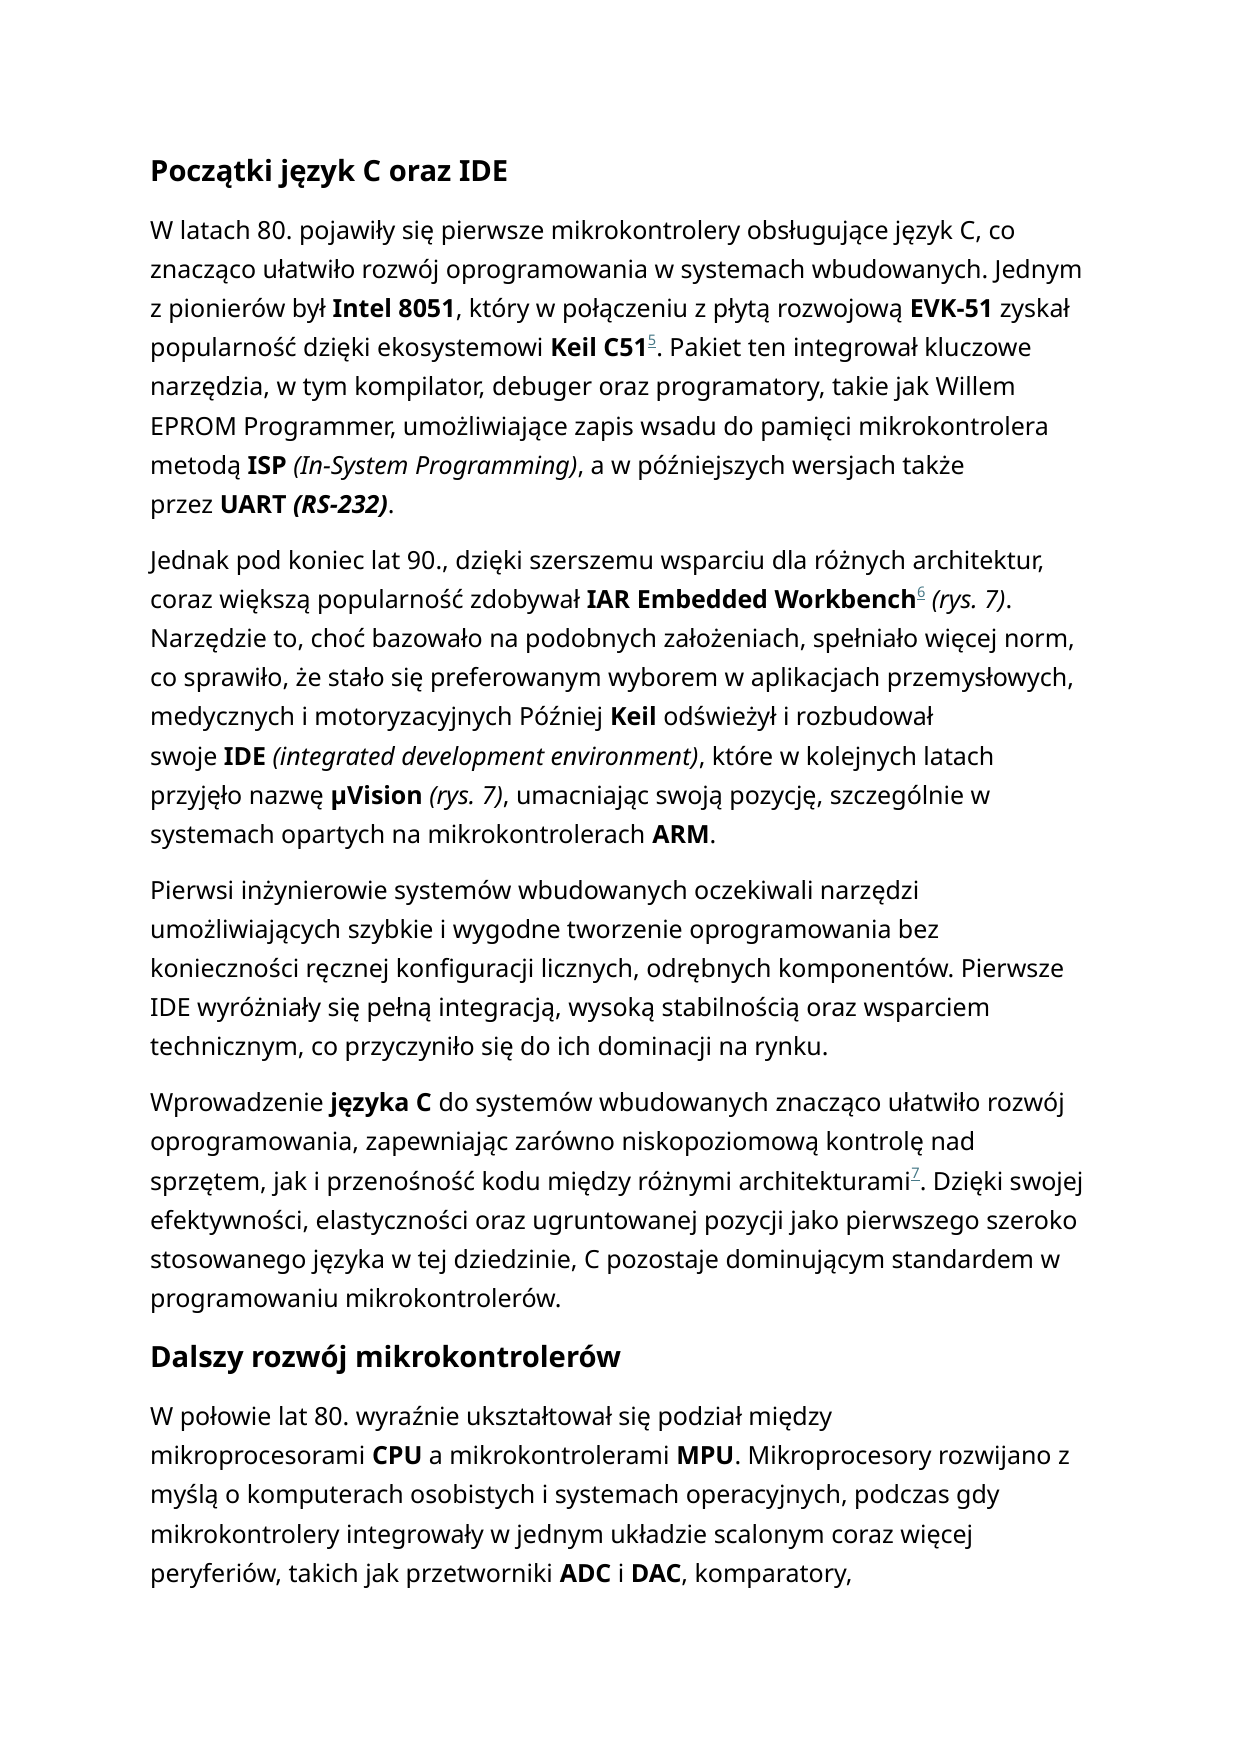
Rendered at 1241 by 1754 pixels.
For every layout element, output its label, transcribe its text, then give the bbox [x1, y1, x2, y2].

text Jednak pod koniec lat 90., dzięki szerszemu wsparciu dla różnych architektur, coraz większą popularność zdobywał IAR Embedded Workbench6 (rys. 7). Narzędzie to, choć bazowało na podobnych założeniach, spełniało więcej norm, co sprawiło, że stało się preferowanym wyborem w aplikacjach przemysłowych, medycznych i motoryzacyjnych Później Keil odświeżył i rozbudował swoje IDE (integrated development environment), które w kolejnych latach przyjęło nazwę µVision (rys. 7), umacniając swoją pozycję, szczególnie w systemach opartych na mikrokontrolerach ARM. [150, 542, 1090, 851]
text W latach 80. pojawiły się pierwsze mikrokontrolery obsługujące język C, co znacząco ułatwiło rozwój oprogramowania w systemach wbudowanych. Jednym z pionierów był Intel 8051, który w połączeniu z płytą rozwojową EVK-51 zyskał popularność dzięki ekosystemowi Keil C515. Pakiet ten integrował kluczowe narzędzia, w tym kompilator, debuger oraz programatory, takie jak Willem EPROM Programmer, umożliwiające zapis wsadu do pamięci mikrokontrolera metodą ISP (In-System Programming), a w późniejszych wersjach także przez UART (RS-232). [150, 212, 1090, 521]
text Wprowadzenie języka C do systemów wbudowanych znacząco ułatwiło rozwój oprogramowania, zapewniając zarówno niskopoziomową kontrolę nad sprzętem, jak i przenośność kodu między różnymi architekturami7. Dzięki swojej efektywności, elastyczności oraz ugruntowanej pozycji jako pierwszego szeroko stosowanego języka w tej dziedzinie, C pozostaje dominującym standardem w programowaniu mikrokontrolerów. [150, 1085, 1090, 1315]
text Dalszy rozwój mikrokontrolerów [150, 1336, 1090, 1376]
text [150, 1399, 1090, 1589]
text Początki język C oraz IDE [150, 150, 1090, 190]
text Pierwsi inżynierowie systemów wbudowanych oczekiwali narzędzi umożliwiających szybkie i wygodne tworzenie oprogramowania bez konieczności ręcznej konfiguracji licznych, odrębnych komponentów. Pierwsze IDE wyróżniały się pełną integracją, wysoką stabilnością oraz wsparciem technicznym, co przyczyniło się do ich dominacji na rynku. [150, 872, 1090, 1063]
